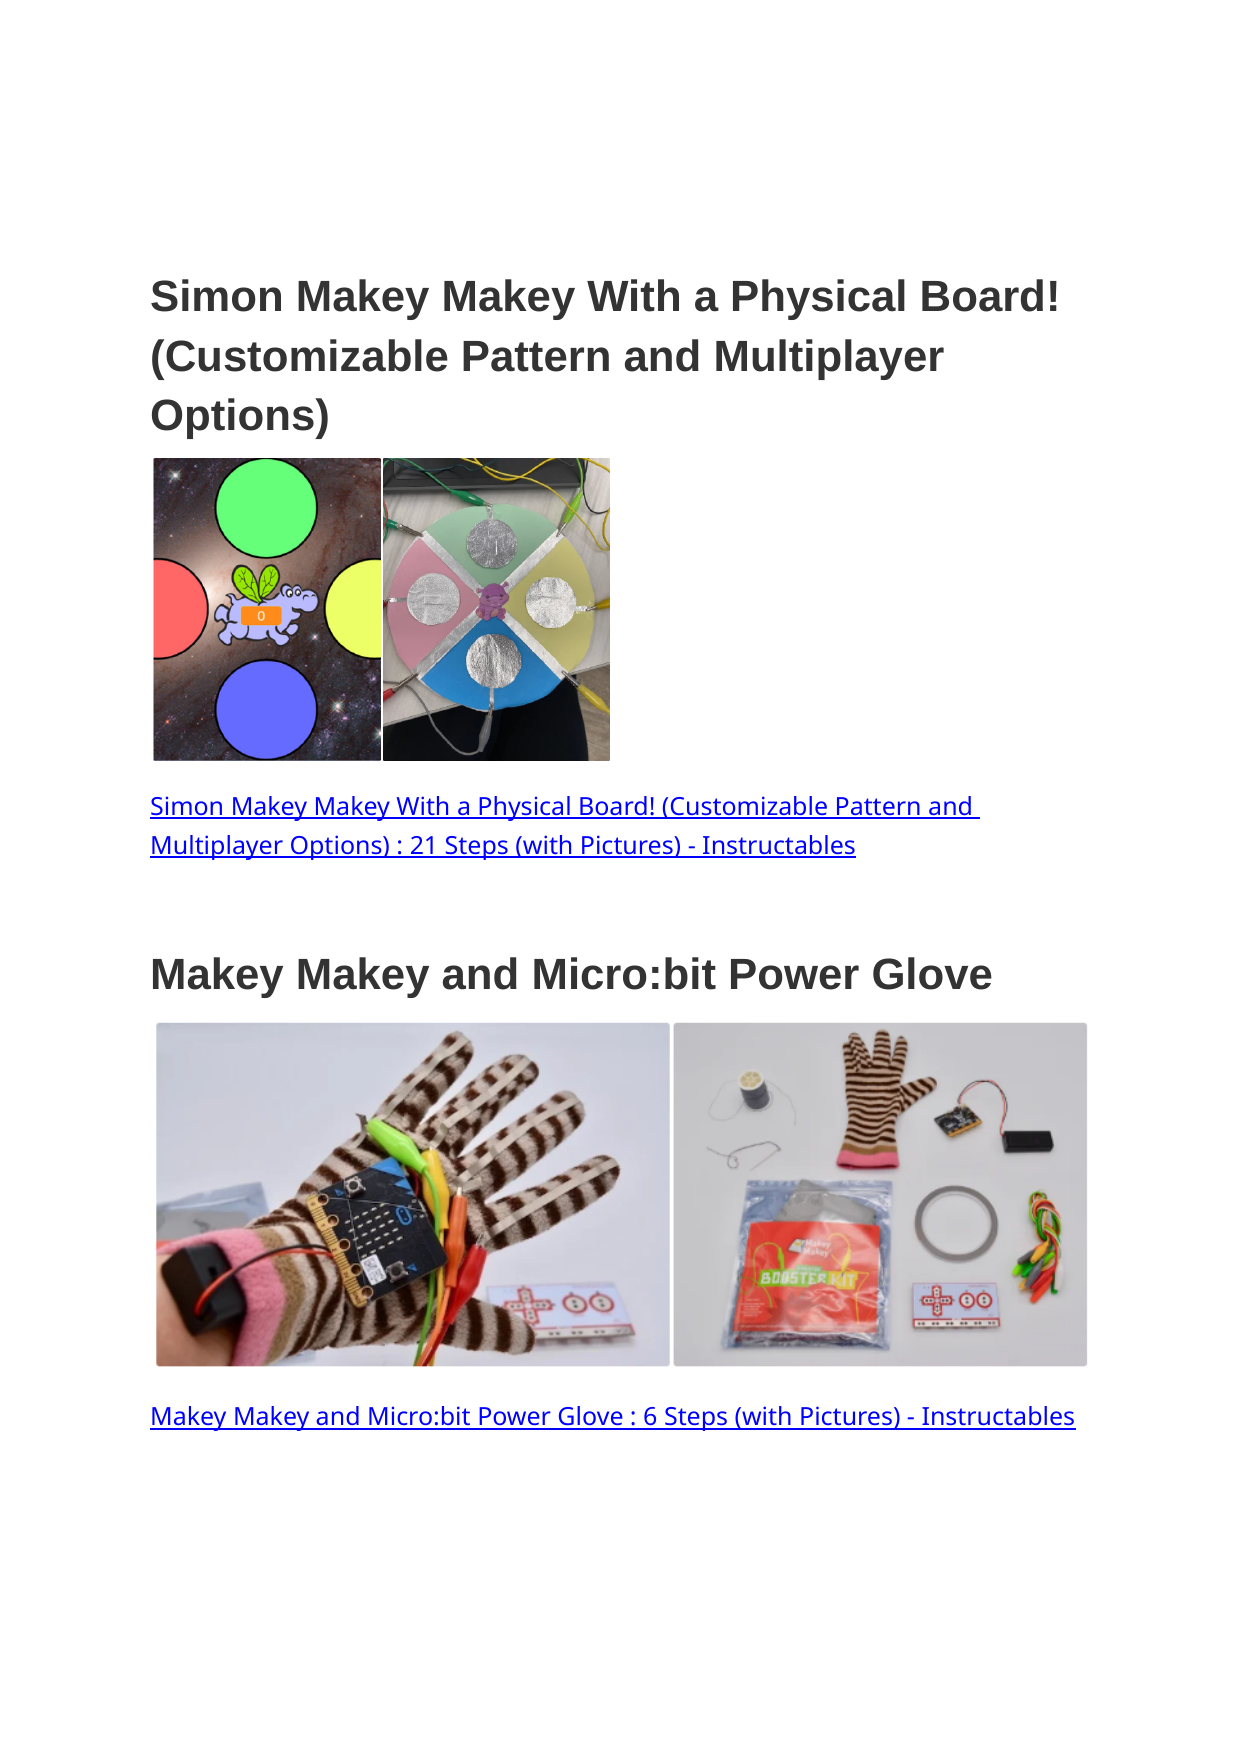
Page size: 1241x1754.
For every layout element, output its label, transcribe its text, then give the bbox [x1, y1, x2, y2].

text Makey Makey and Micro:bit Power Glove : 6 Steps (with Pictures) - Instructables [150, 1399, 1090, 1433]
text Simon Makey Makey With a Physical Board! (Customizable Pattern and Multiplayer Options) : 21 Steps (with Pictures) - Instructables [150, 788, 1090, 862]
text Simon Makey Makey With a Physical Board! (Customizable Pattern and Multiplayer Options) [150, 262, 1090, 440]
picture [150, 1014, 1091, 1378]
text Makey Makey and Micro:bit Power Glove [150, 939, 1090, 999]
picture [150, 455, 613, 767]
